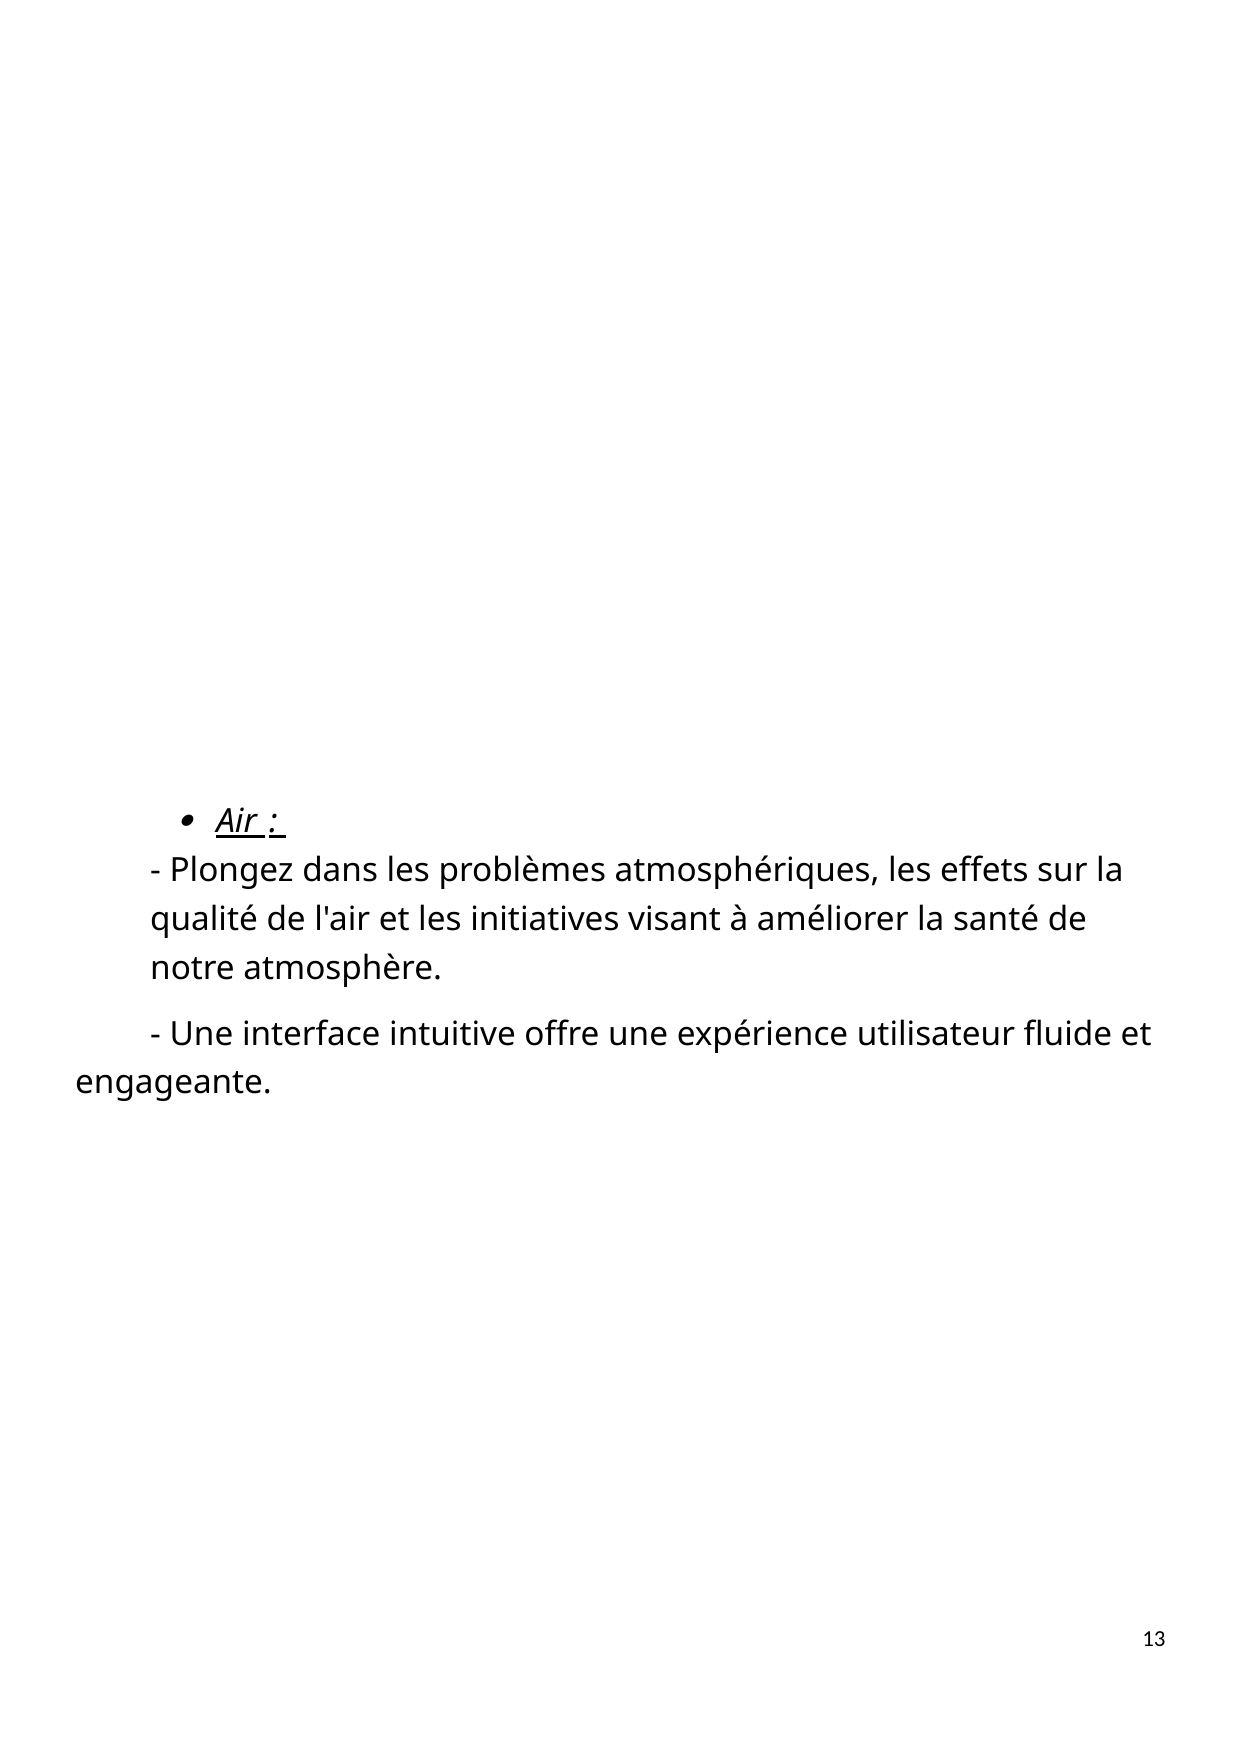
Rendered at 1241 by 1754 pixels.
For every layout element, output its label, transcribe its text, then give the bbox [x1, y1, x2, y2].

list Air : [178, 797, 1165, 842]
text - Une interface intuitive offre une expérience utilisateur fluide et engageante. [75, 1009, 1165, 1104]
list - Plongez dans les problèmes atmosphériques, les effets sur la qualité de l'air et les initiatives visant à améliorer la santé de notre atmosphère. [150, 846, 1165, 989]
